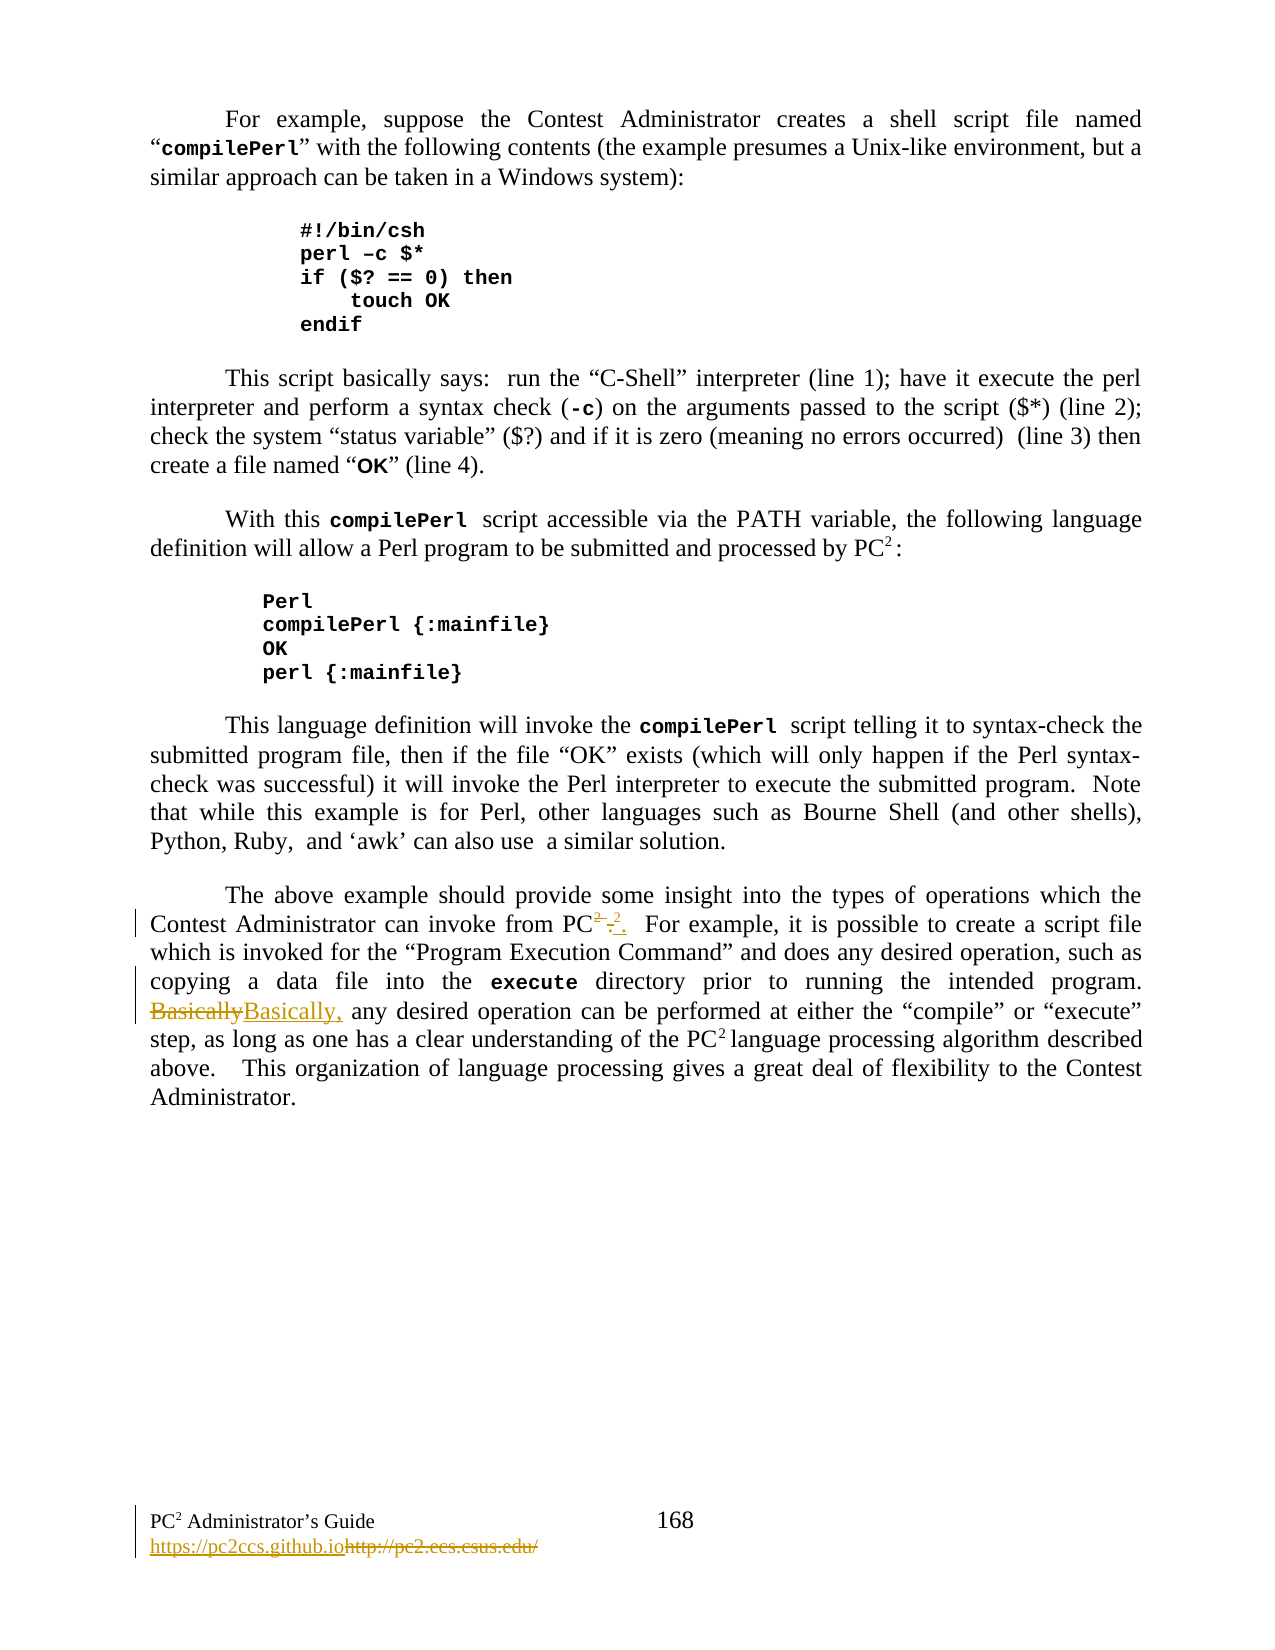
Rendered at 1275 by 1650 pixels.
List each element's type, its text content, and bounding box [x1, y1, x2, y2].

text OK [150, 638, 1143, 662]
text Perl [150, 591, 1143, 614]
text With this compilePerl script accessible via the PATH variable, the following language definition will allow a Perl program to be submitted and processed by PC2 : [150, 504, 1143, 562]
text if ($? == 0) then [300, 267, 1143, 291]
text perl {:mainfile} [150, 662, 1143, 685]
text perl –c $* [300, 243, 1143, 267]
text The above example should provide some insight into the types of operations which the Contest Administrator can invoke from PC For example, it is possible to create a script file which is invoked for the “Program Execution Command” and does any desired operation, such as copying a data file into the execute directory prior to running the intended program. any desired operation can be performed at either the “compile” or “execute” step, as long as one has a clear understanding of the PC2 language processing algorithm described above. This organization of language processing gives a great deal of flexibility to the Contest Administrator. [150, 880, 1143, 1111]
text compilePerl {:mainfile} [150, 614, 1143, 638]
text For example, suppose the Contest Administrator creates a shell script file named “compilePerl” with the following contents (the example presumes a Unix-like environment, but a similar approach can be taken in a Windows system): [150, 104, 1143, 191]
text endif [300, 314, 1143, 338]
text This language definition will invoke the compilePerl script telling it to syntax-check the submitted program file, then if the file “OK” exists (which will only happen if the Perl syntax-check was successful) it will invoke the Perl interpreter to execute the submitted program. Note that while this example is for Perl, other languages such as Bourne Shell (and other shells), Python, Ruby, and ‘awk’ can also use a similar solution. [150, 710, 1143, 855]
text This script basically says: run the “C-Shell” interpreter (line 1); have it execute the perl interpreter and perform a syntax check (-c) on the arguments passed to the script ($*) (line 2); check the system “status variable” ($?) and if it is zero (meaning no errors occurred) (line 3) then create a file named “OK” (line 4). [150, 363, 1143, 479]
text #!/bin/csh [300, 219, 1143, 243]
text touch OK [300, 291, 1143, 314]
